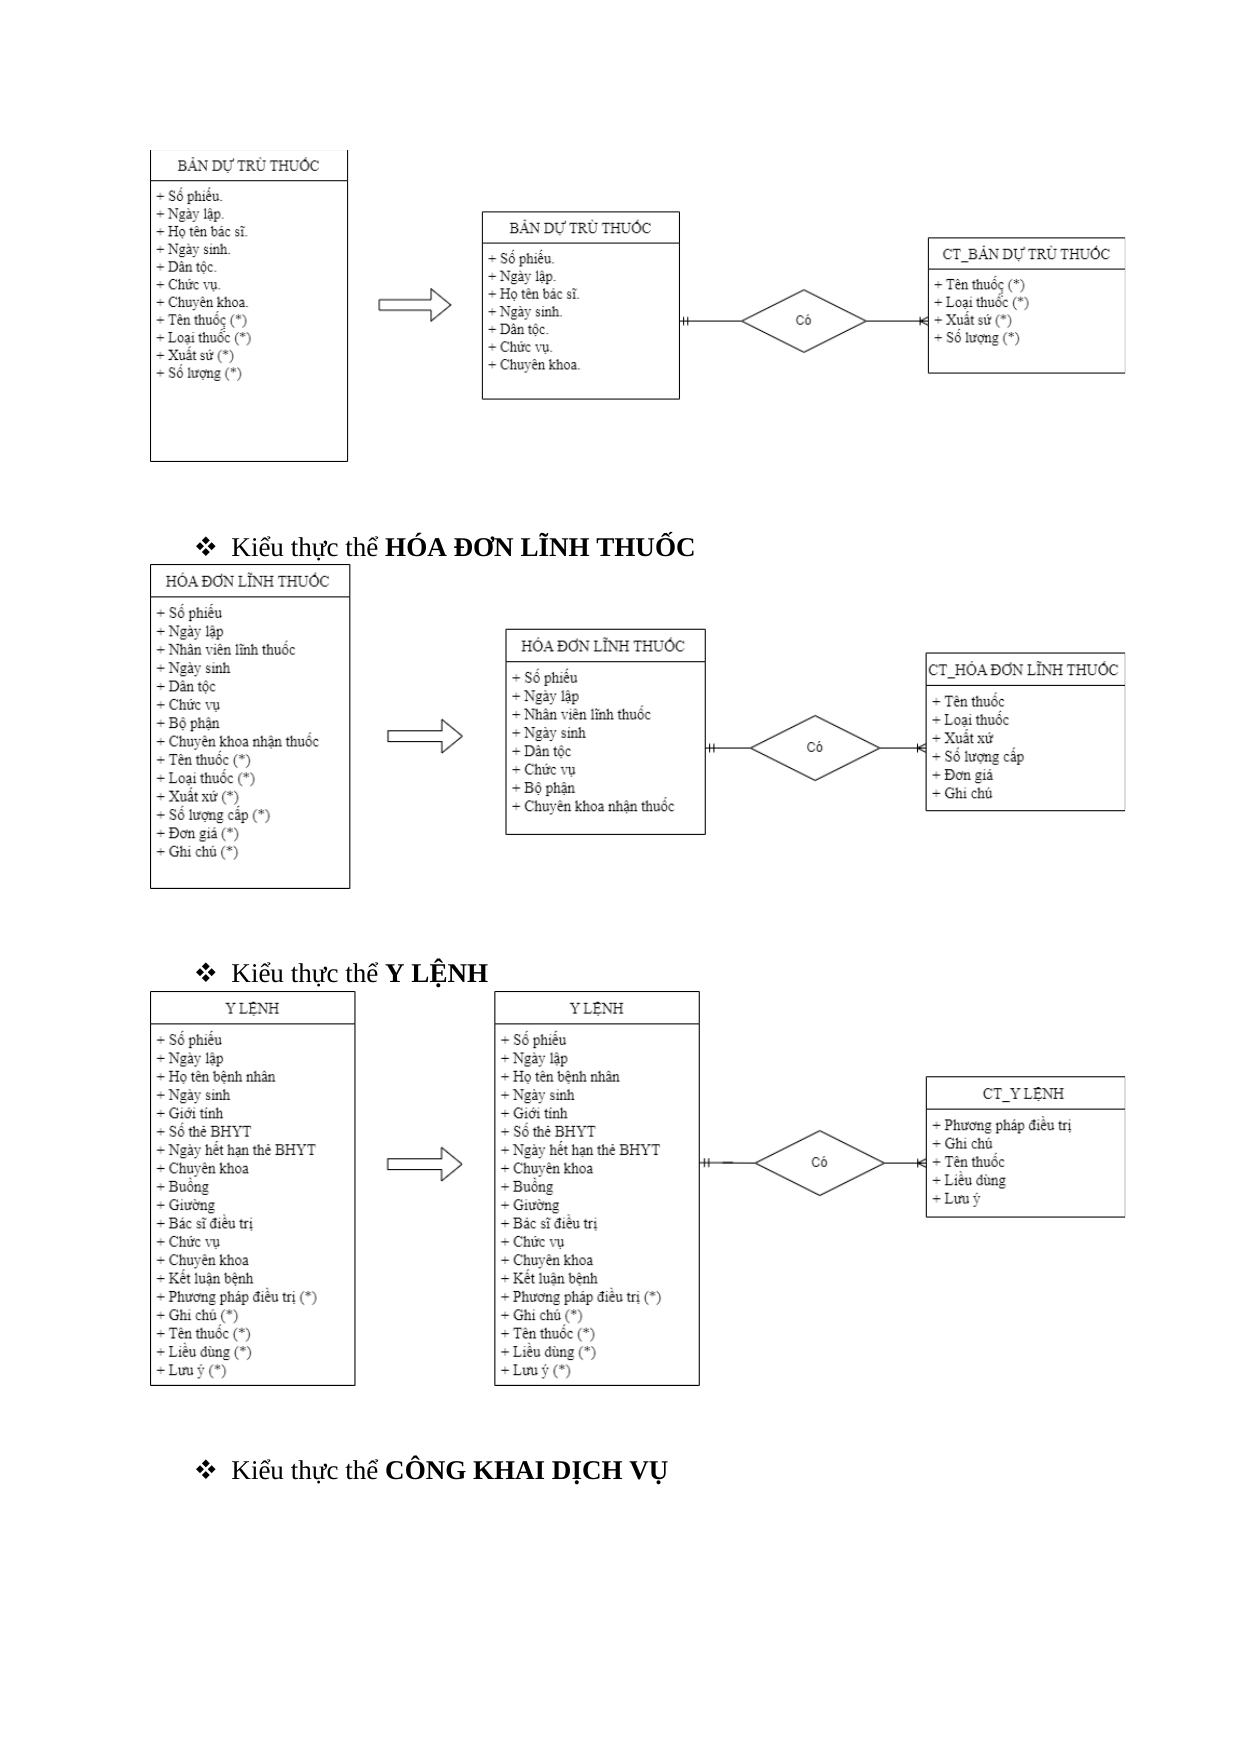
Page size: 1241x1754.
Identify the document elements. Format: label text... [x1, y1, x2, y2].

list Kiểu thực thể HÓA ĐƠN LĨNH THUỐC [194, 531, 1090, 562]
picture [150, 991, 1125, 1386]
list Kiểu thực thể Y LỆNH [194, 958, 1090, 989]
list Kiểu thực thể CÔNG KHAI DỊCH VỤ [194, 1454, 1090, 1486]
picture [150, 150, 1125, 462]
picture [150, 564, 1125, 889]
